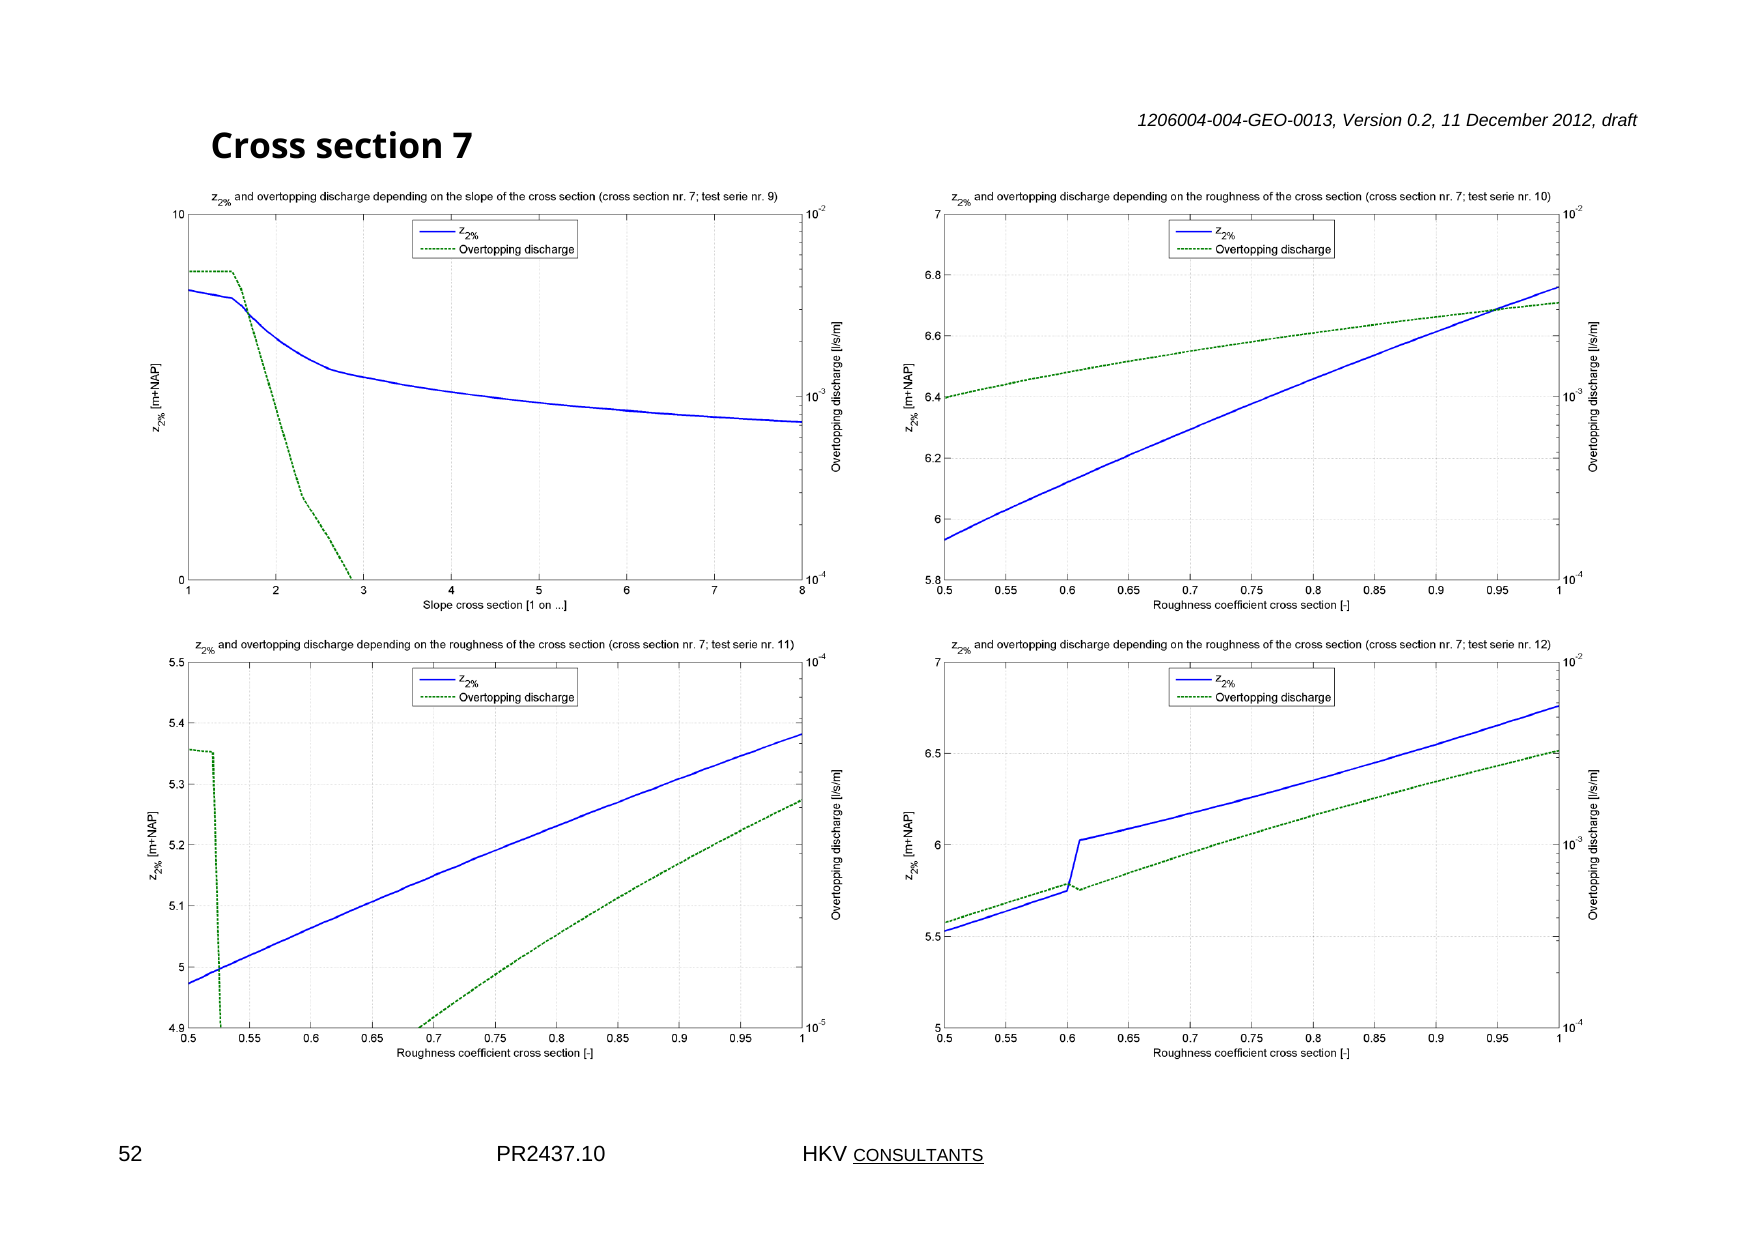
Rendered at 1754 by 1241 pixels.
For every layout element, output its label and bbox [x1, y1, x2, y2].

picture [120, 180, 1634, 1077]
